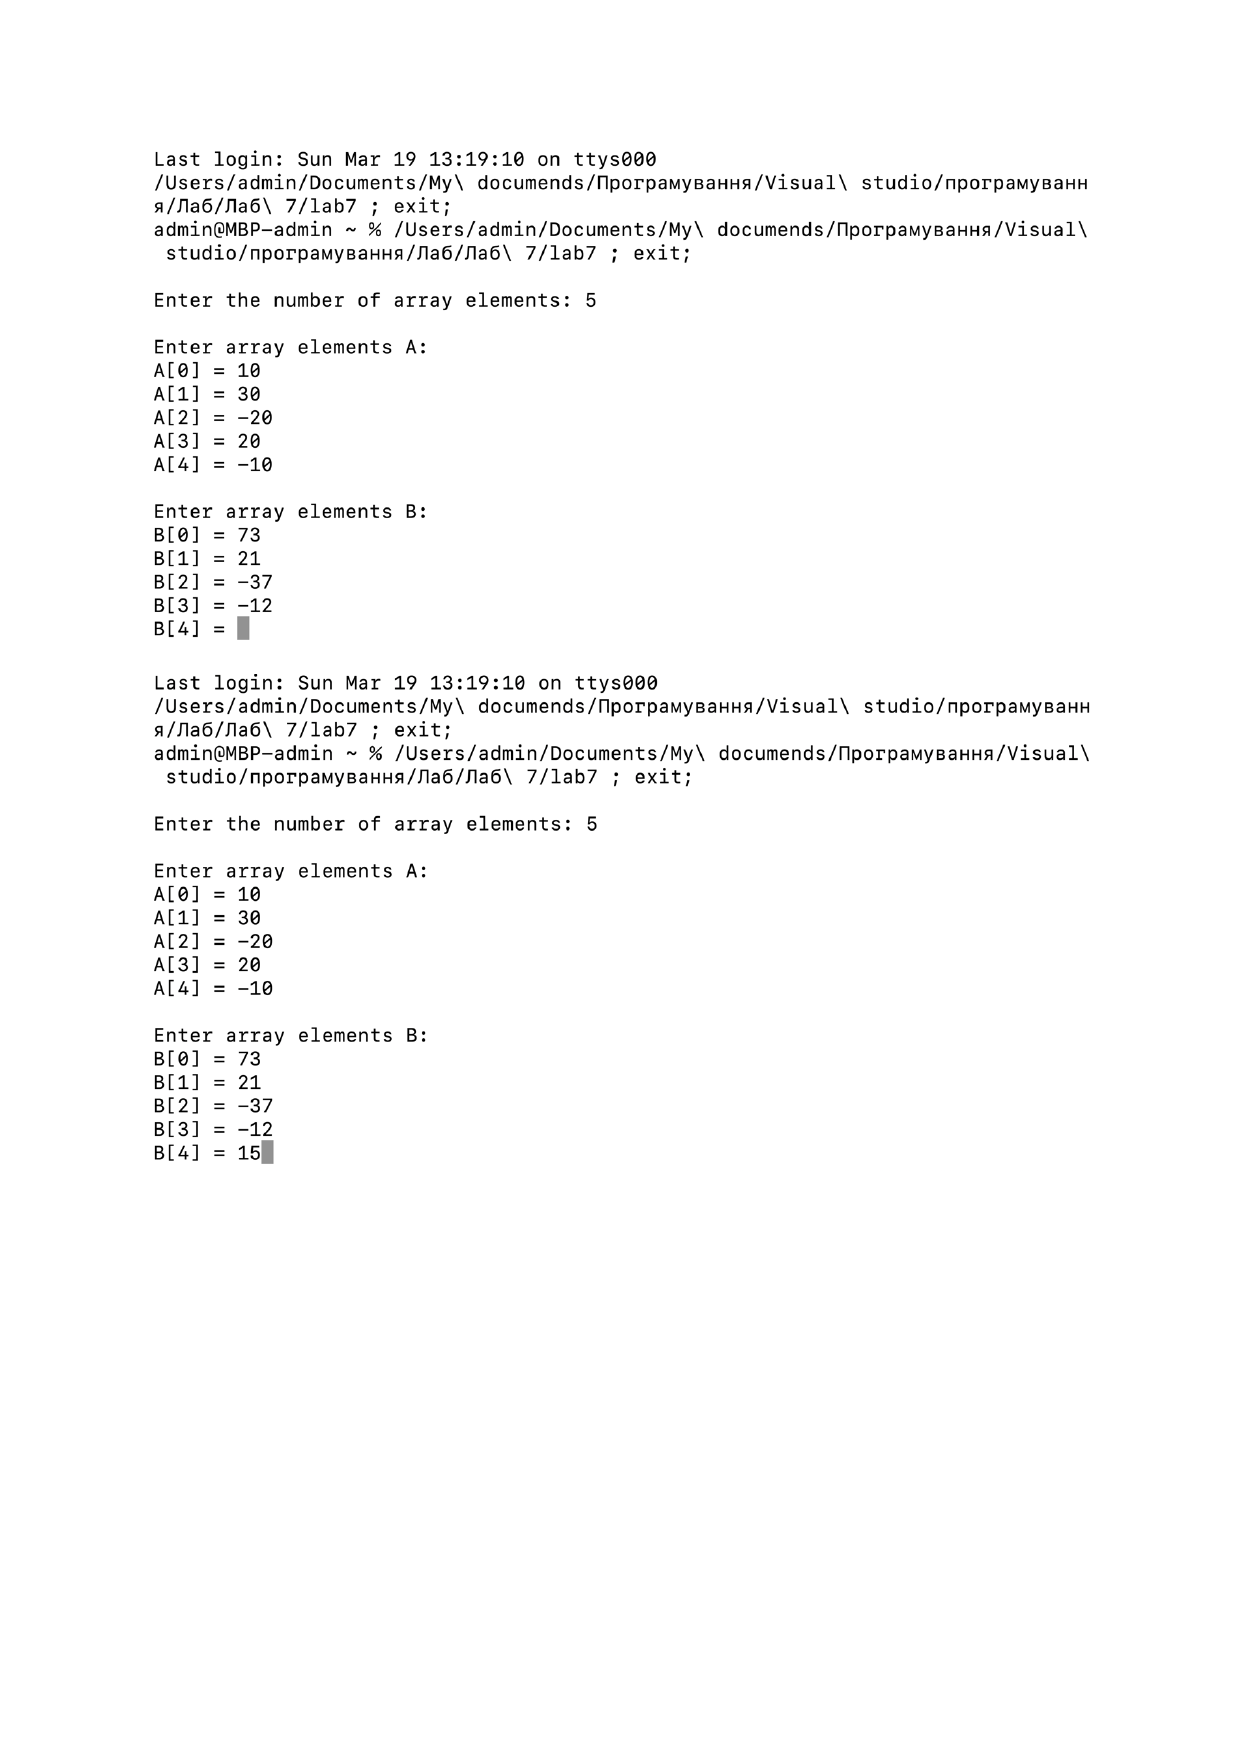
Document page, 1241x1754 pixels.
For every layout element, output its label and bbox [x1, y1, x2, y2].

picture [150, 150, 1091, 661]
picture [150, 674, 1091, 1171]
